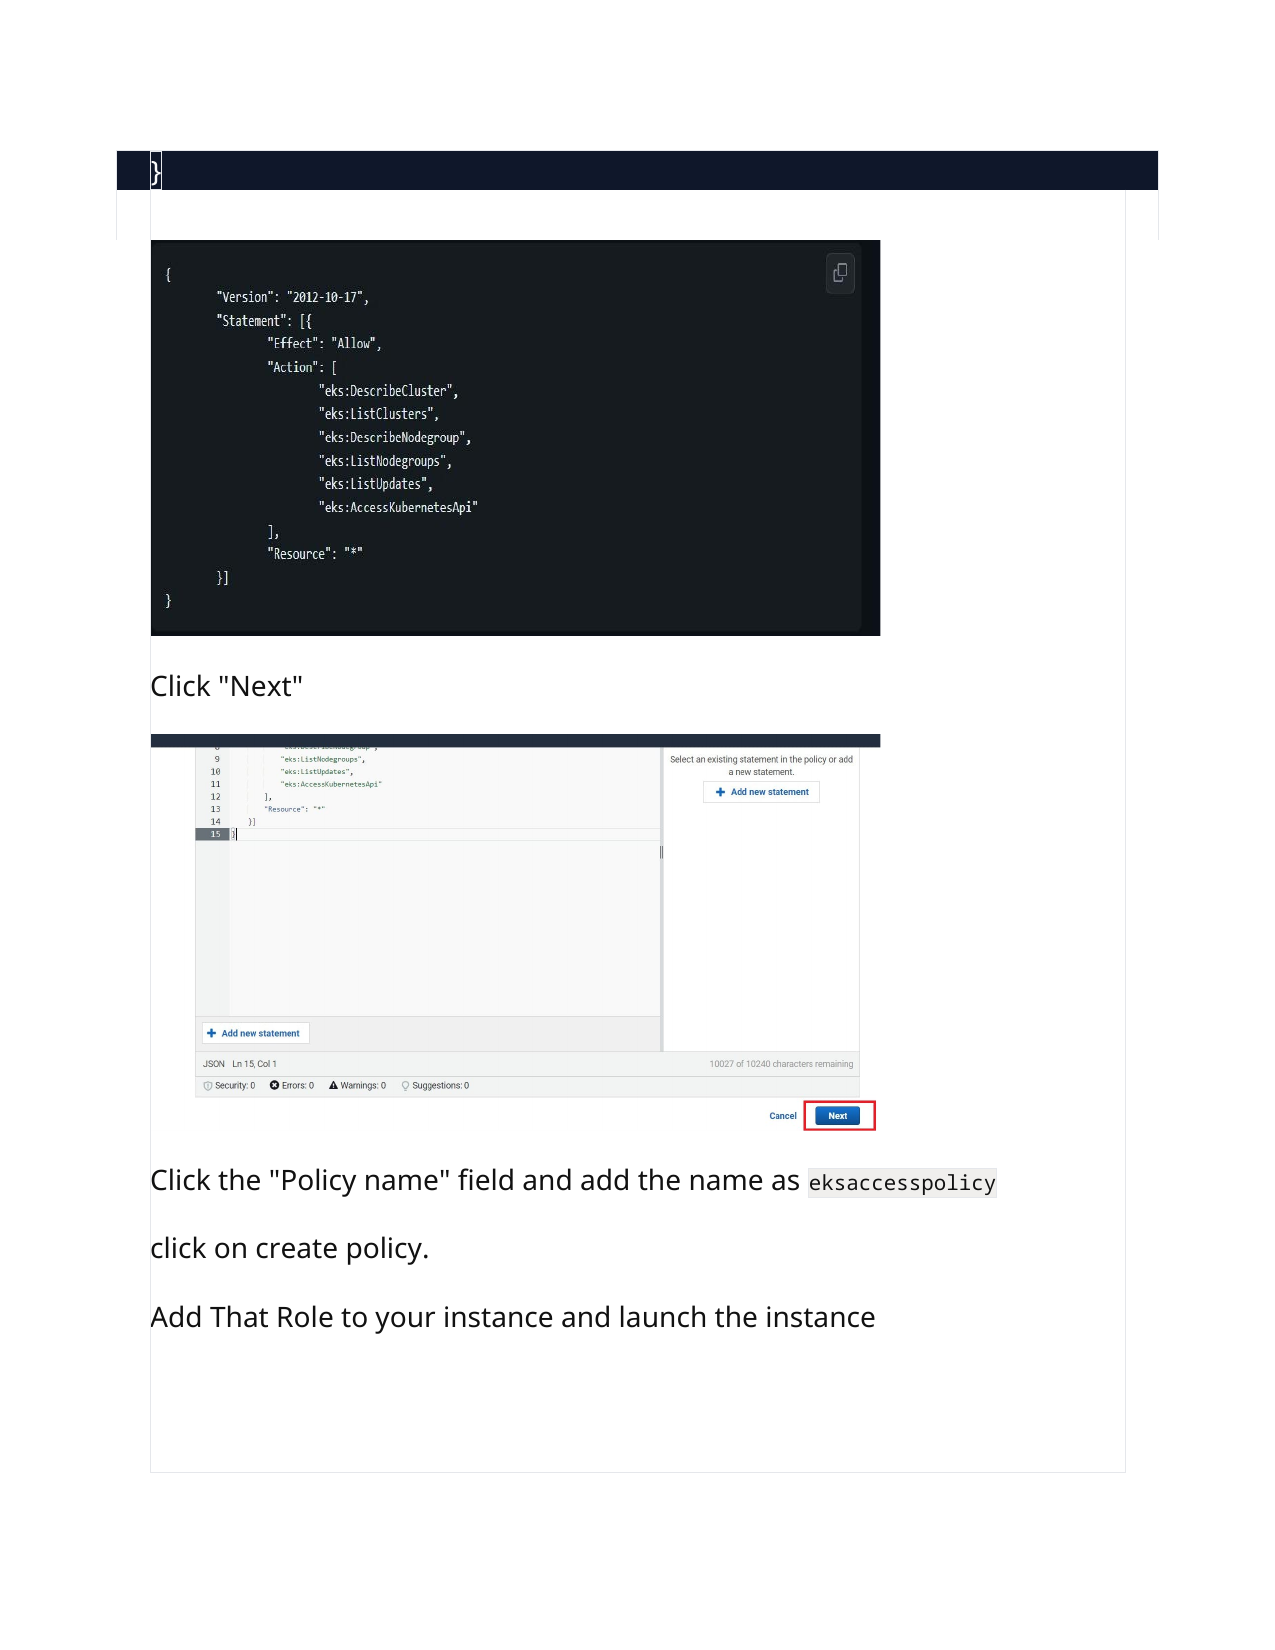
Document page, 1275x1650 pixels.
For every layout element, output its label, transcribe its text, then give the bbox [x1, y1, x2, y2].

text click on create policy. [151, 1228, 1125, 1267]
text } [162, 151, 1158, 190]
text } [117, 151, 150, 190]
text Click "Next" [151, 665, 1125, 704]
text Add That Role to your instance and launch the instance [151, 1296, 1125, 1335]
picture [151, 734, 881, 1131]
picture [151, 240, 881, 636]
text Click the "Policy name" field and add the name as eksaccesspolicy [151, 1160, 1125, 1199]
